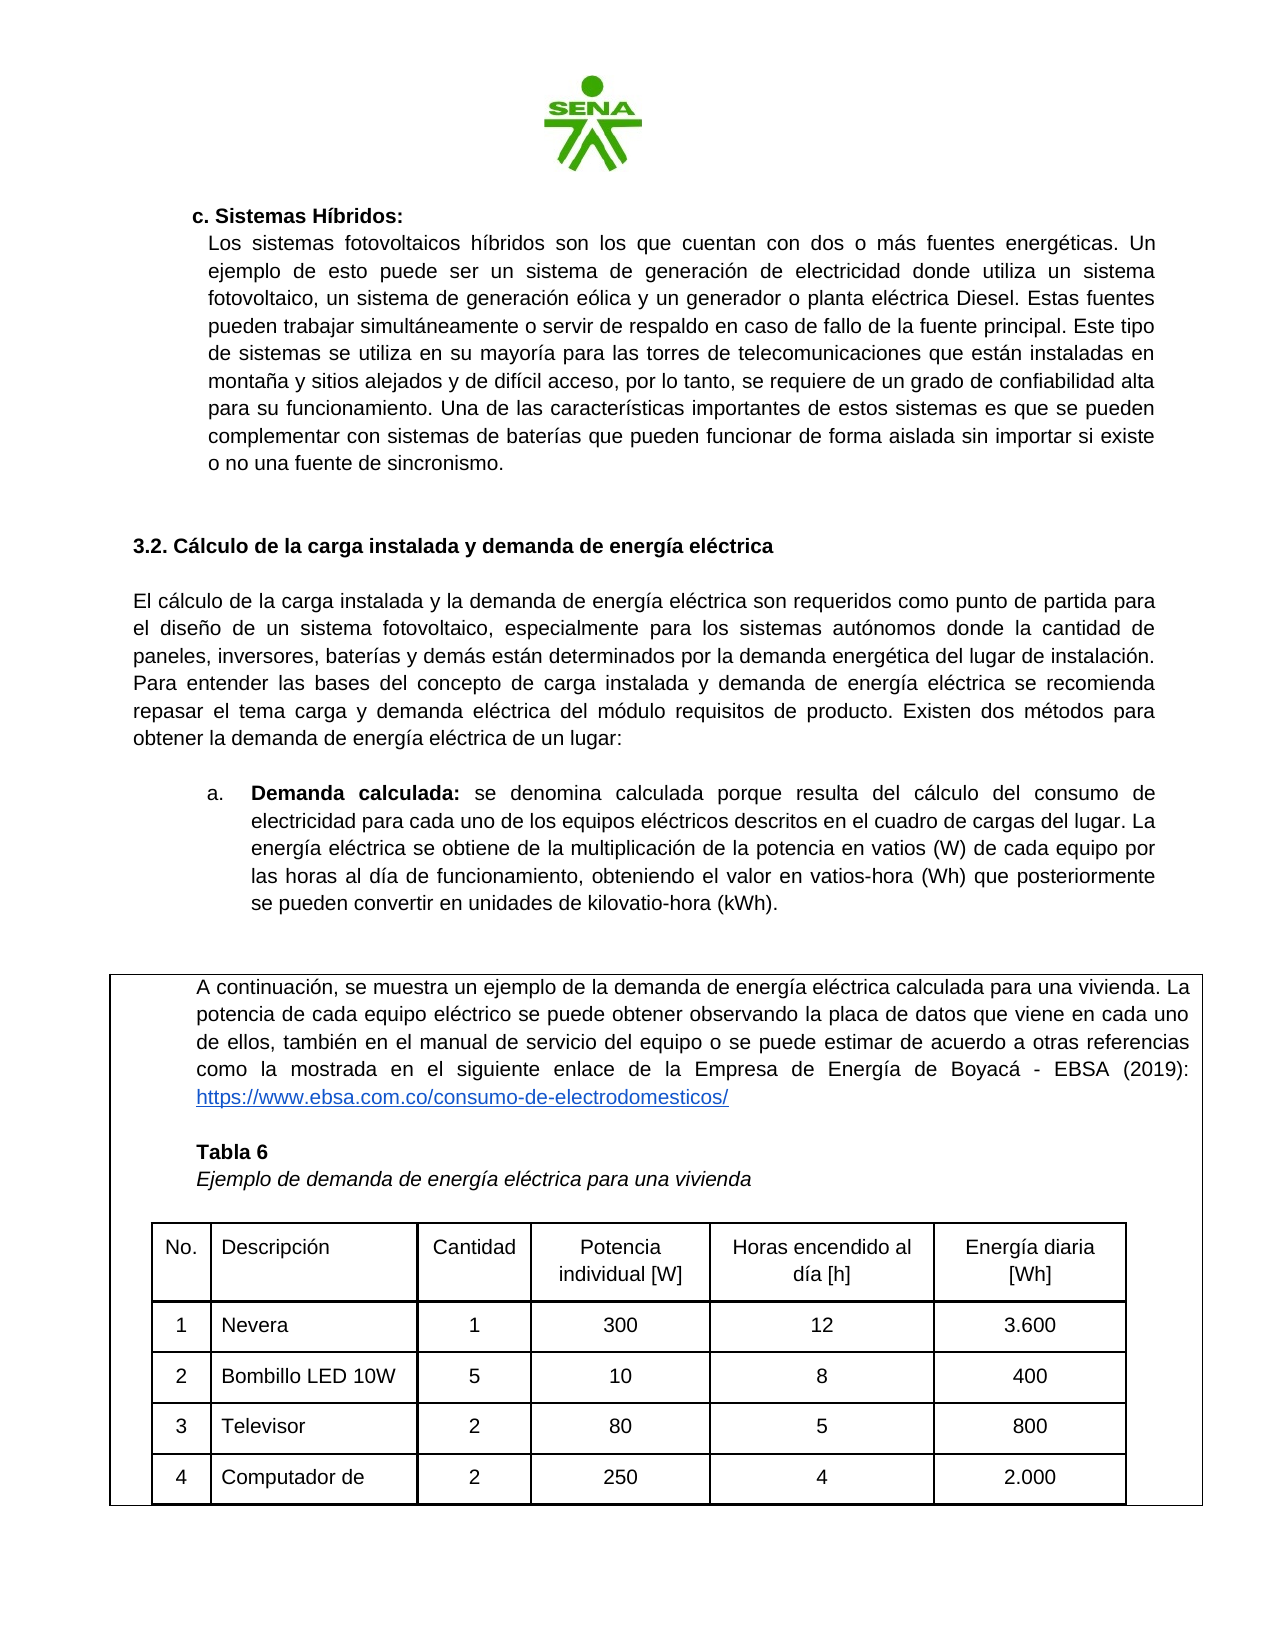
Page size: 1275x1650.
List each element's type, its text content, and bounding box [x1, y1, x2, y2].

text El cálculo de la carga instalada y la demanda de energía eléctrica son requeridos como punto de partida para el diseño de un sistema fotovoltaico, especialmente para los sistemas autónomos donde la cantidad de paneles, inversores, baterías y demás están determinados por la demanda energética del lugar de instalación. Para entender las bases del concepto de carga instalada y demanda de energía eléctrica se recomienda repasar el tema carga y demanda eléctrica del módulo requisitos de producto. Existen dos métodos para obtener la demanda de energía eléctrica de un lugar: [133, 588, 1157, 750]
text c. Sistemas Híbridos: [192, 203, 1157, 227]
text Los sistemas fotovoltaicos híbridos son los que cuentan con dos o más fuentes energéticas. Un ejemplo de esto puede ser un sistema de generación de electricidad donde utiliza un sistema fotovoltaico, un sistema de generación eólica y un generador o planta eléctrica Diesel. Estas fuentes pueden trabajar simultáneamente o servir de respaldo en caso de fallo de la fuente principal. Este tipo de sistemas se utiliza en su mayoría para las torres de telecomunicaciones que están instaladas en montaña y sitios alejados y de difícil acceso, por lo tanto, se requiere de un grado de confiabilidad alta para su funcionamiento. Una de las características importantes de estos sistemas es que se pueden complementar con sistemas de baterías que pueden funcionar de forma aislada sin importar si existe o no una fuente de sincronismo. [208, 231, 1157, 475]
list Demanda calculada: se denomina calculada porque resulta del cálculo del consumo de electricidad para cada uno de los equipos eléctricos descritos en el cuadro de cargas del lugar. La energía eléctrica se obtiene de la multiplicación de la potencia en vatios (W) de cada equipo por las horas al día de funcionamiento, obteniendo el valor en vatios-hora (Wh) que posteriormente se pueden convertir en unidades de kilovatio-hora (kWh). [207, 781, 1157, 915]
picture [544, 75, 643, 172]
text 3.2. Cálculo de la carga instalada y demanda de energía eléctrica [133, 533, 1157, 557]
